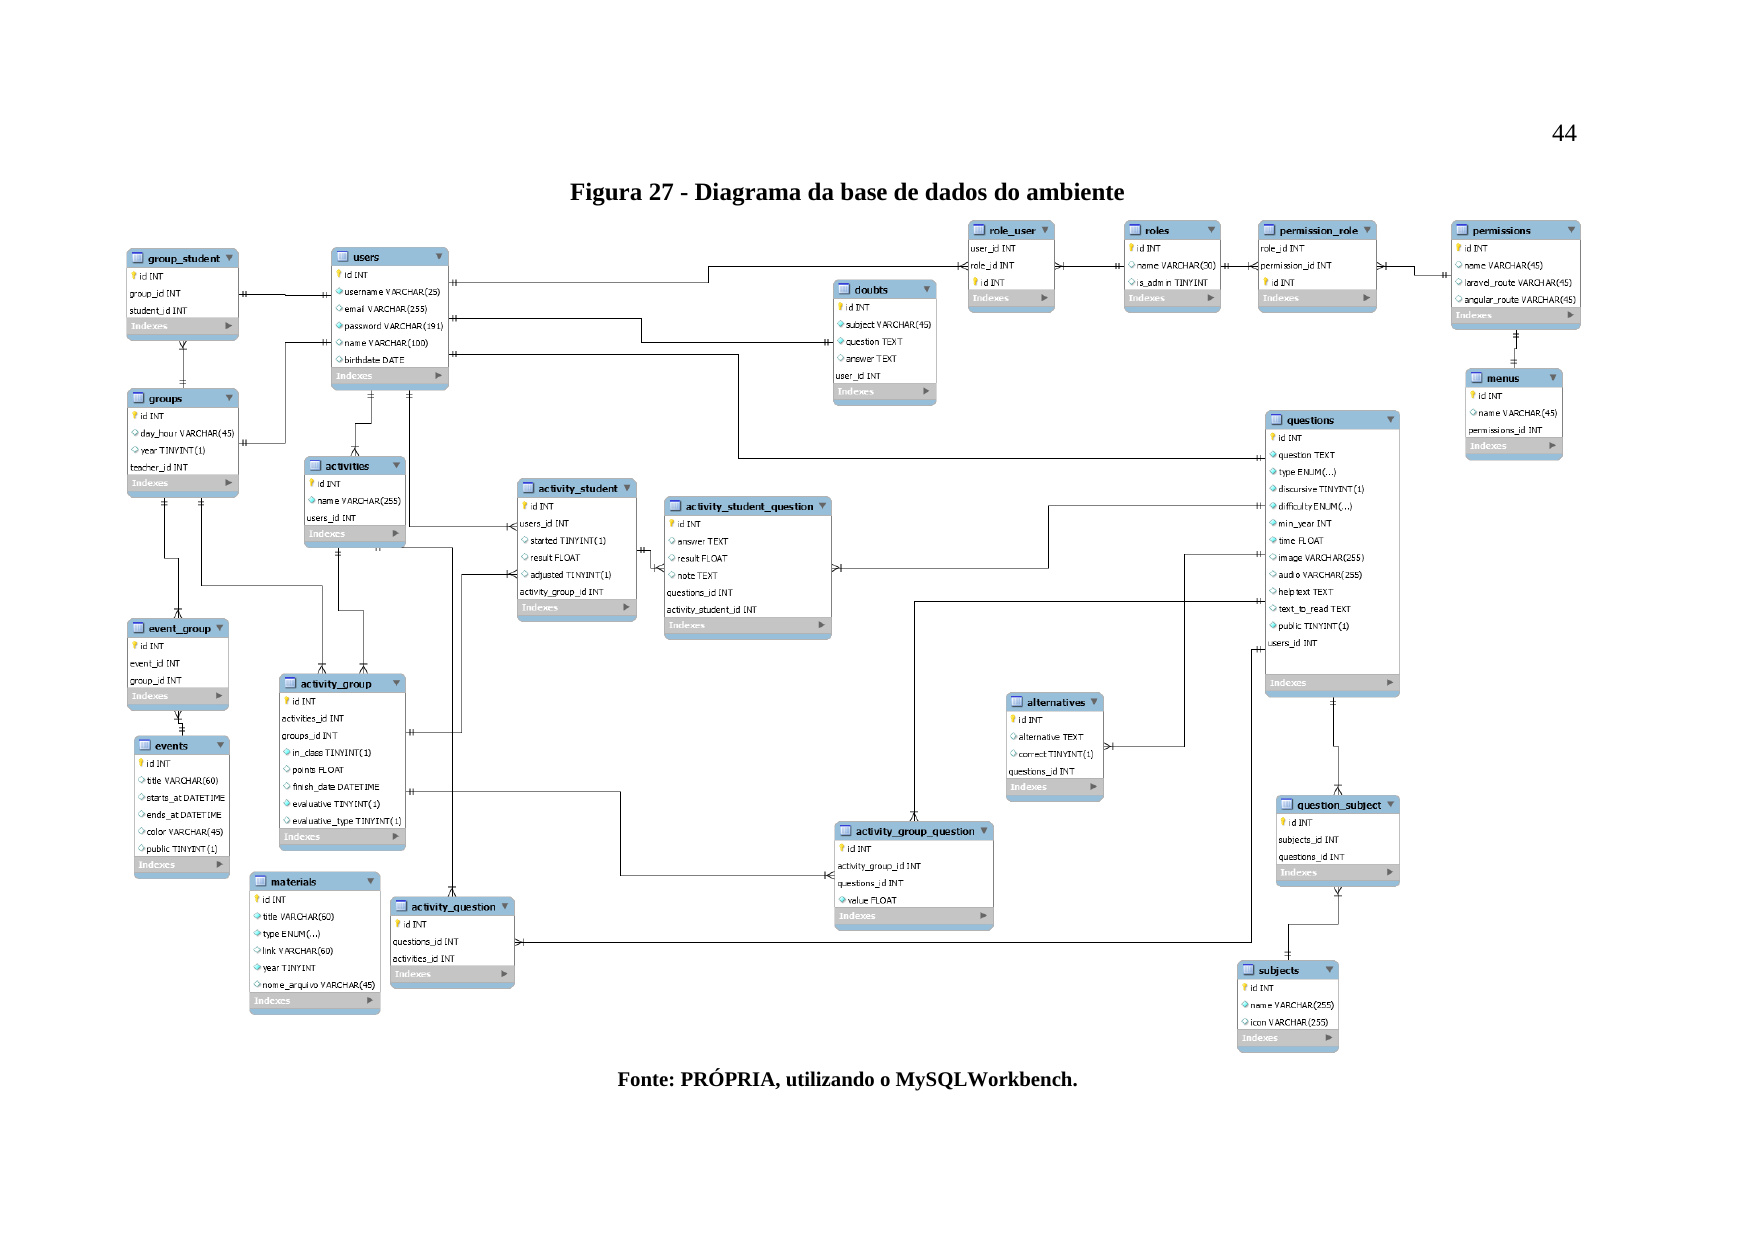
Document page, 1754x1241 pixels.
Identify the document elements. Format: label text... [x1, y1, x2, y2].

text Fonte: PRÓPRIA, utilizando o MySQLWorkbench. [118, 1067, 1577, 1091]
picture [118, 220, 1588, 1067]
